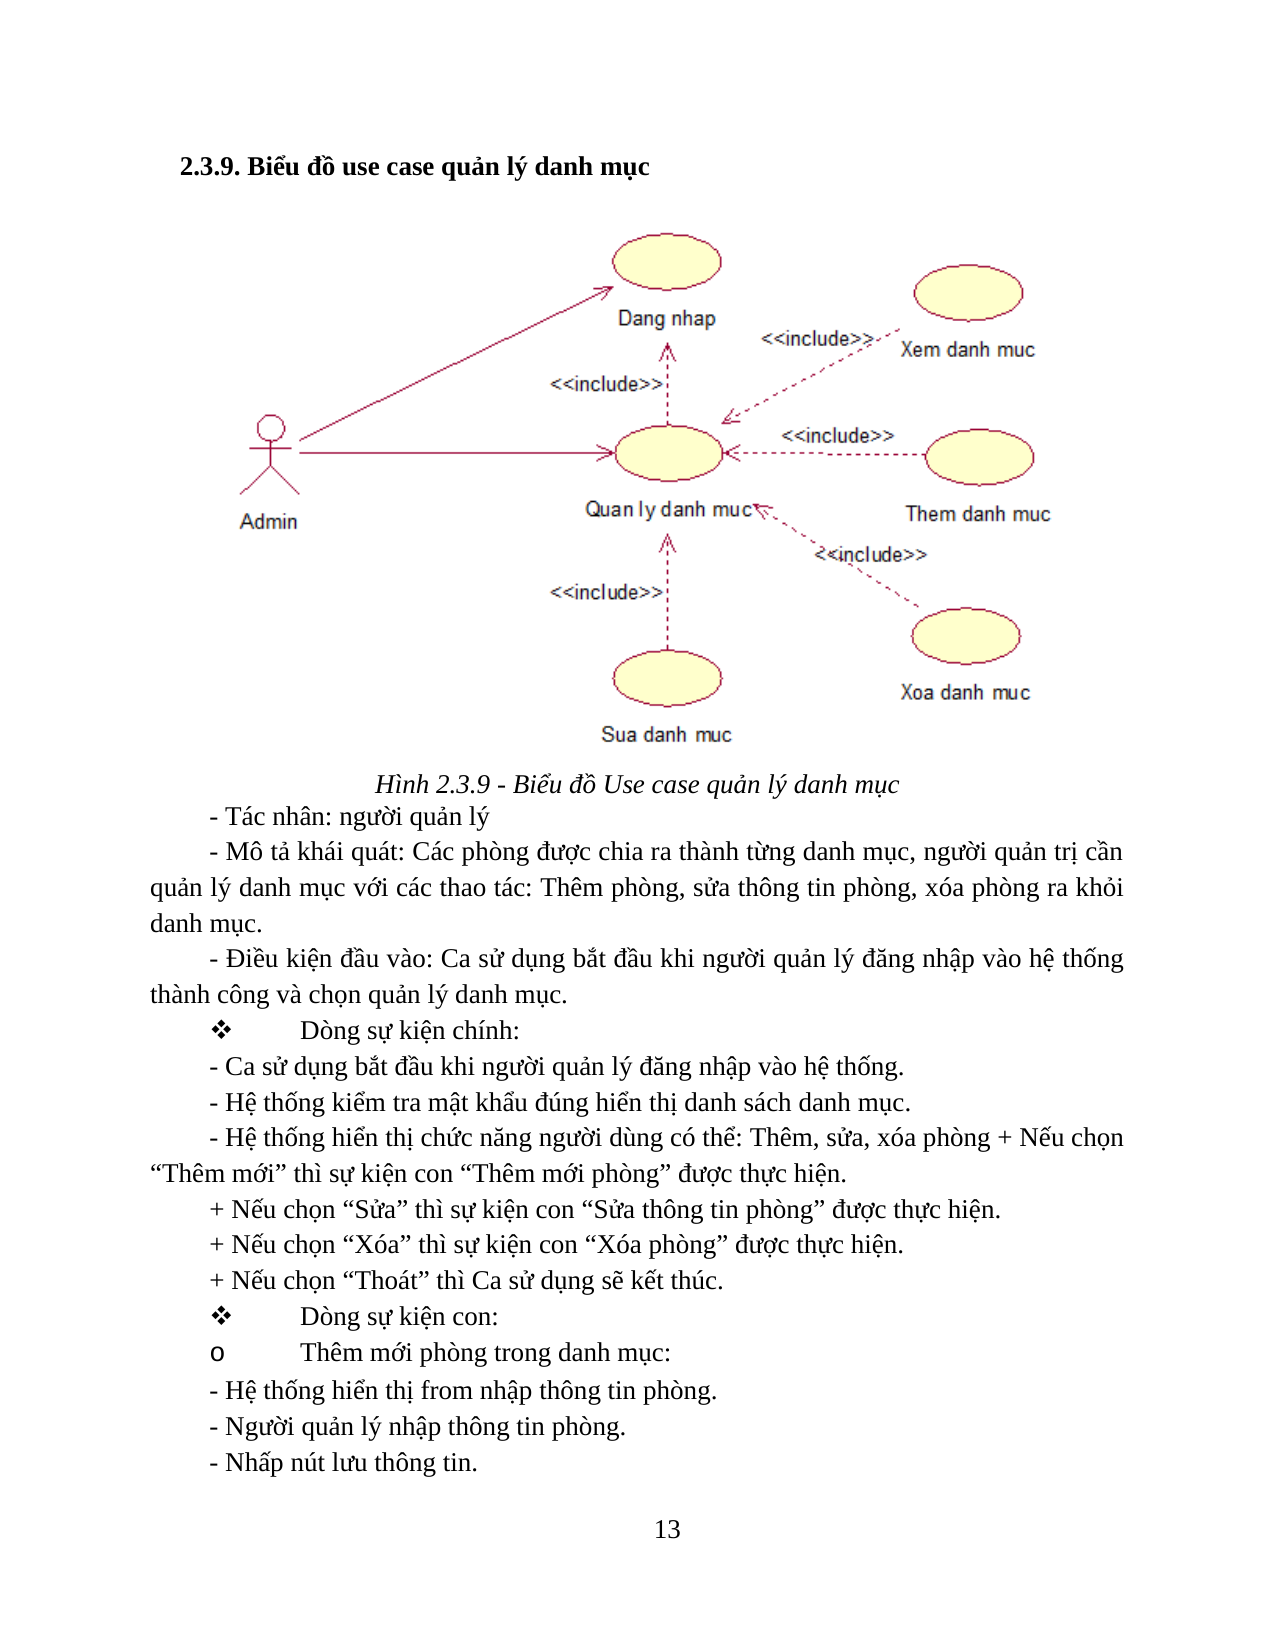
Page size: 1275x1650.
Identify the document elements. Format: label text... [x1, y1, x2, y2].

list - Điều kiện đầu vào: Ca sử dụng bắt đầu khi người quản lý đăng nhập vào hệ thống thành công và chọn quản lý danh mục. [150, 943, 1125, 1009]
list + Nếu chọn “Thoát” thì Ca sử dụng sẽ kết thúc. [150, 1264, 1125, 1296]
list - Tác nhân: người quản lý [150, 800, 1125, 831]
list Hệ thống hiển thị chức năng người dùng có thể: Thêm, sửa, xóa phòng + Nếu chọn “Thêm mới” thì sự kiện con “Thêm mới phòng” được thực hiện. [150, 1121, 1125, 1188]
list Dòng sự kiện chính: [150, 1014, 1125, 1045]
picture [209, 202, 1111, 764]
list + Nếu chọn “Xóa” thì sự kiện con “Xóa phòng” được thực hiện. [150, 1229, 1125, 1260]
list Thêm mới phòng trong danh mục: [150, 1336, 1125, 1369]
list - Mô tả khái quát: Các phòng được chia ra thành từng danh mục, người quản trị cần quản lý danh mục với các thao tác: Thêm phòng, sửa thông tin phòng, xóa phòng ra khỏi danh mục. [150, 835, 1125, 938]
list Dòng sự kiện con: [150, 1300, 1125, 1331]
subtitle 2.3.9. Biểu đồ use case quản lý danh mục [179, 150, 1125, 181]
list Hệ thống hiển thị from nhập thông tin phòng. [150, 1374, 1125, 1406]
list Người quản lý nhập thông tin phòng. [150, 1410, 1125, 1441]
list Ca sử dụng bắt đầu khi người quản lý đăng nhập vào hệ thống. [150, 1050, 1125, 1081]
list Nhấp nút lưu thông tin. [150, 1446, 1125, 1477]
list + Nếu chọn “Sửa” thì sự kiện con “Sửa thông tin phòng” được thực hiện. [150, 1193, 1125, 1224]
list Hệ thống kiểm tra mật khẩu đúng hiển thị danh sách danh mục. [150, 1086, 1125, 1117]
text Hình 2.3.9 - Biểu đồ Use case quản lý danh mục [150, 768, 1125, 800]
